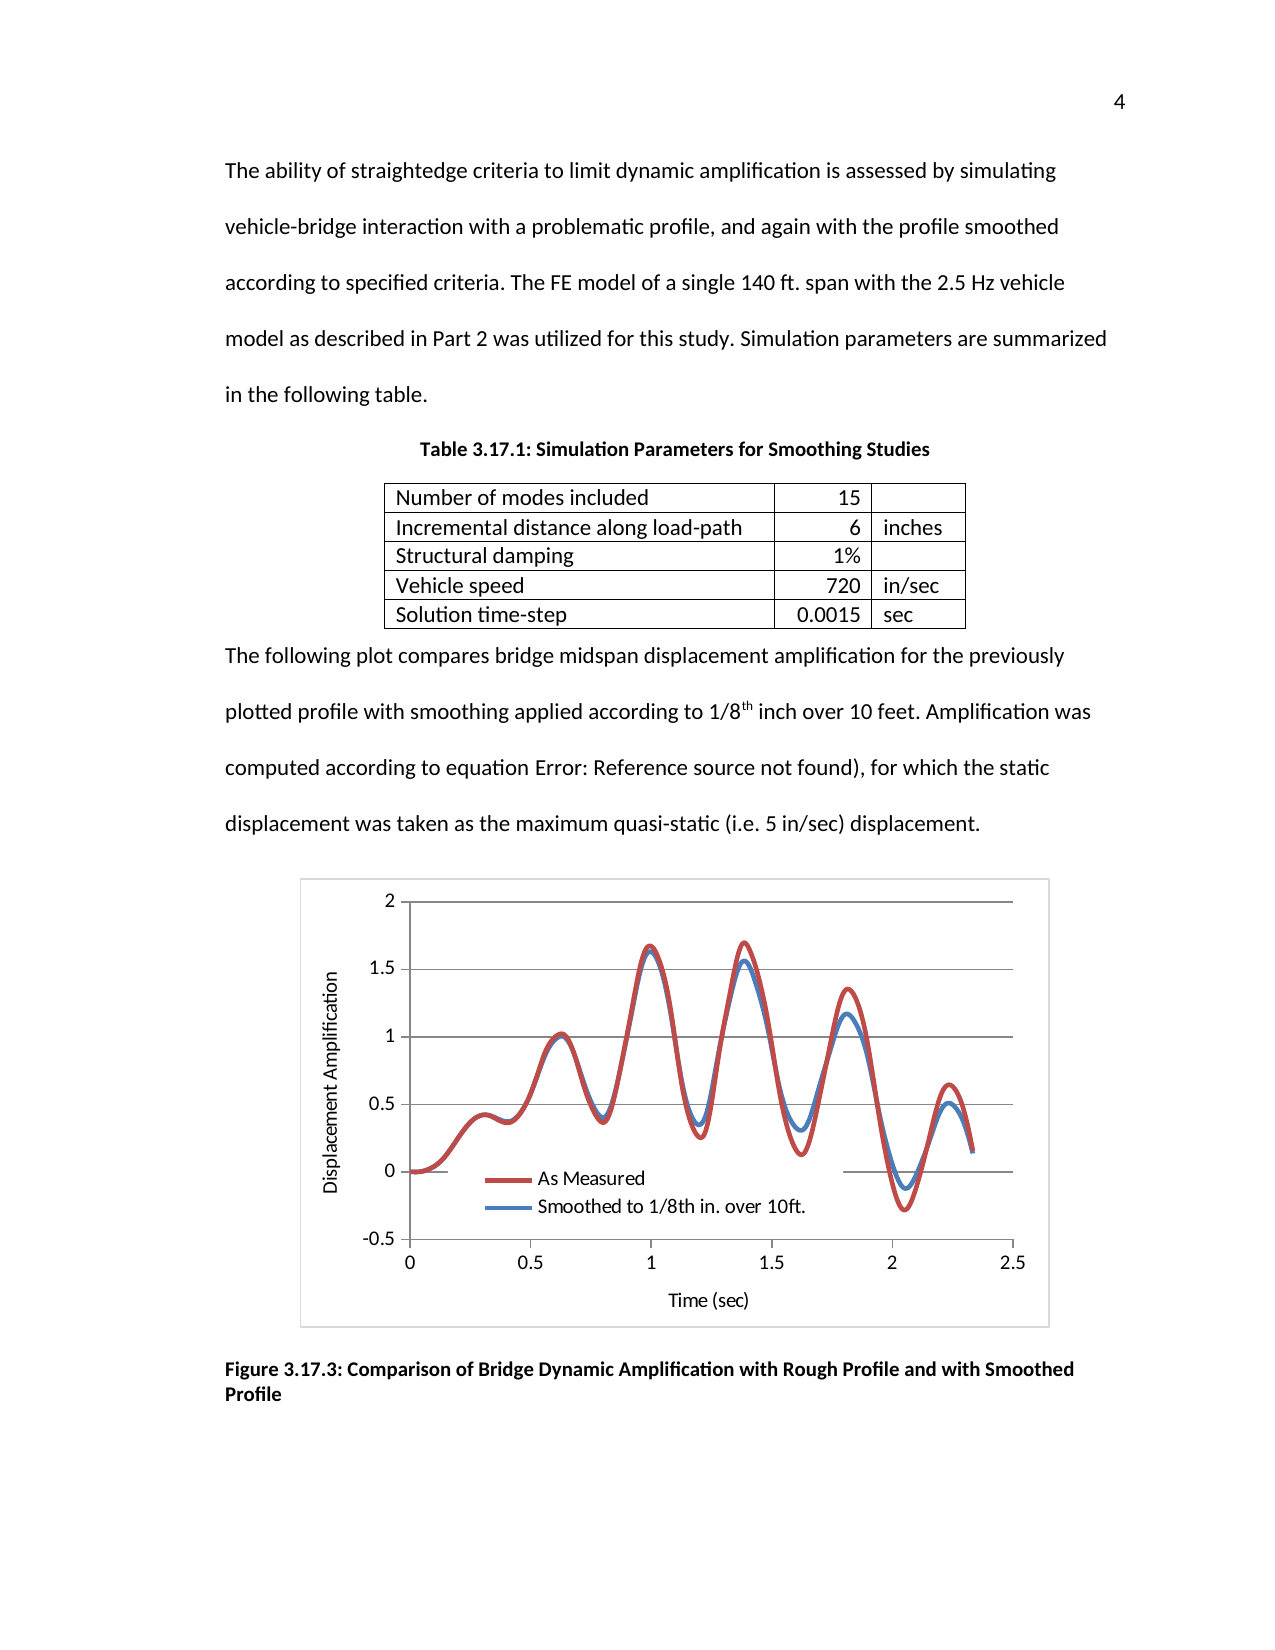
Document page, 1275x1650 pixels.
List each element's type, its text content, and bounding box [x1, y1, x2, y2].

table_cell sec [872, 600, 965, 628]
table_header [872, 484, 965, 512]
text Table 3.17.1: Simulation Parameters for Smoothing Studies [225, 436, 1125, 462]
table_cell 1% [775, 542, 871, 570]
text The ability of straightedge criteria to limit dynamic amplification is assessed by simulating vehicle-bridge interaction with a problematic profile, and again with the profile smoothed according to specified criteria. The FE model of a single 140 ft. span with the 2.5 Hz vehicle model as described in Part 2 was utilized for this study. Simulation parameters are summarized in the following table. [225, 156, 1125, 408]
table_header 15 [775, 484, 871, 512]
table_cell [872, 542, 965, 570]
table_header Number of modes included [385, 484, 774, 512]
text Figure 3.17.3: Comparison of Bridge Dynamic Amplification with Rough Profile and with Smoothed Profile [225, 1356, 1125, 1407]
table_cell Structural damping [385, 542, 774, 570]
table_cell Vehicle speed [385, 571, 774, 599]
table_cell Solution time-step [385, 600, 774, 628]
table_cell inches [872, 513, 965, 541]
table_cell 0.0015 [775, 600, 871, 628]
table_cell in/sec [872, 571, 965, 599]
table_cell Incremental distance along load-path [385, 513, 774, 541]
table_cell 720 [775, 571, 871, 599]
table_cell 6 [775, 513, 871, 541]
